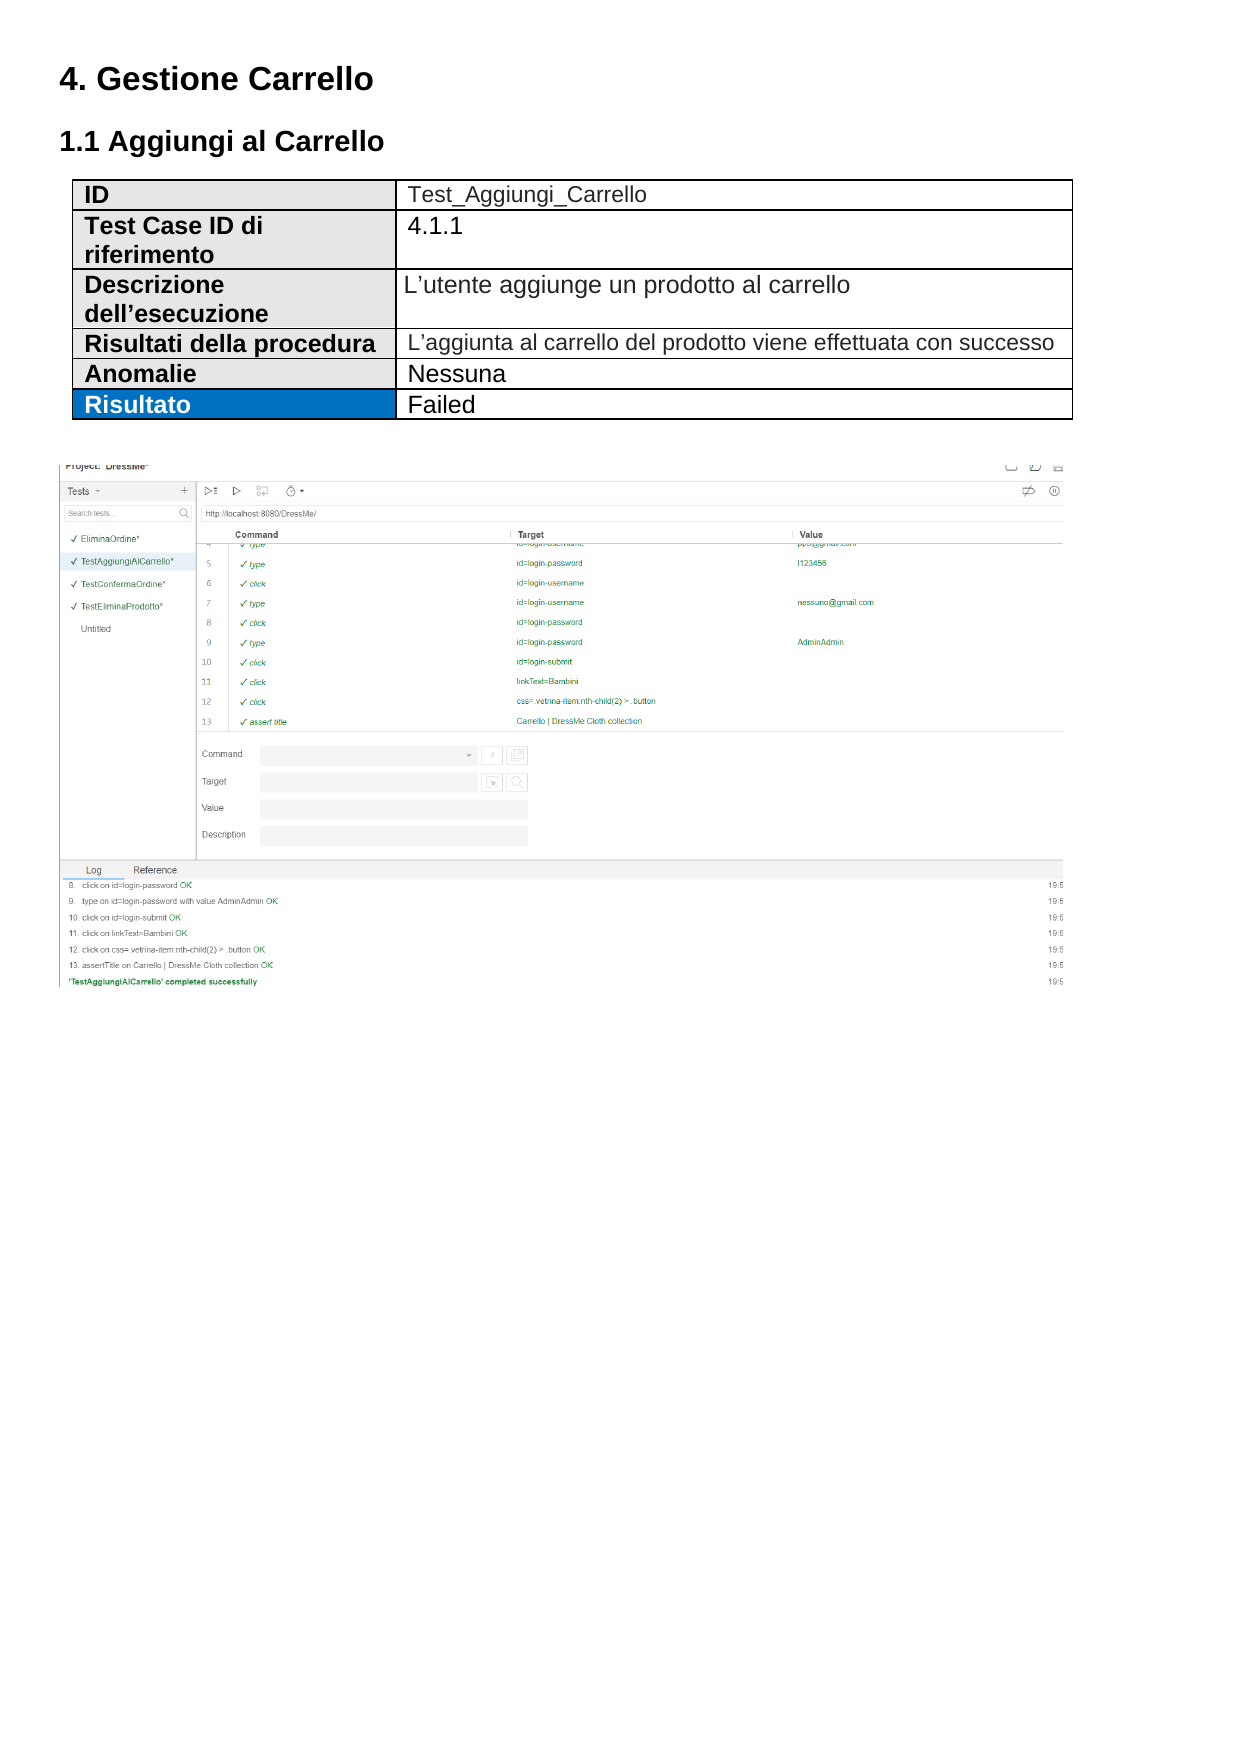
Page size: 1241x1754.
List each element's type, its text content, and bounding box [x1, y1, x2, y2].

table_cell L’utente aggiunge un prodotto al carrello [397, 270, 1072, 327]
table_cell Nessuna [397, 359, 1072, 388]
table_cell Failed [397, 390, 1072, 418]
picture [59, 465, 1063, 987]
table_cell Anomalie [73, 359, 395, 388]
table_cell Descrizione dell’esecuzione [73, 270, 395, 327]
table_cell Test Case ID di riferimento [73, 211, 395, 268]
table_header Test_Aggiungi_Carrello [397, 181, 1072, 209]
table_header ID [73, 181, 395, 209]
table_cell 4.1.1 [397, 211, 1072, 268]
table_cell Risultati della procedura [73, 329, 395, 358]
table_cell L’aggiunta al carrello del prodotto viene effettuata con successo [397, 329, 1072, 358]
table_cell Risultato [73, 390, 395, 418]
text 1.1 Aggiungi al Carrello [59, 124, 1181, 157]
text 4. Gestione Carrello [59, 59, 1181, 97]
